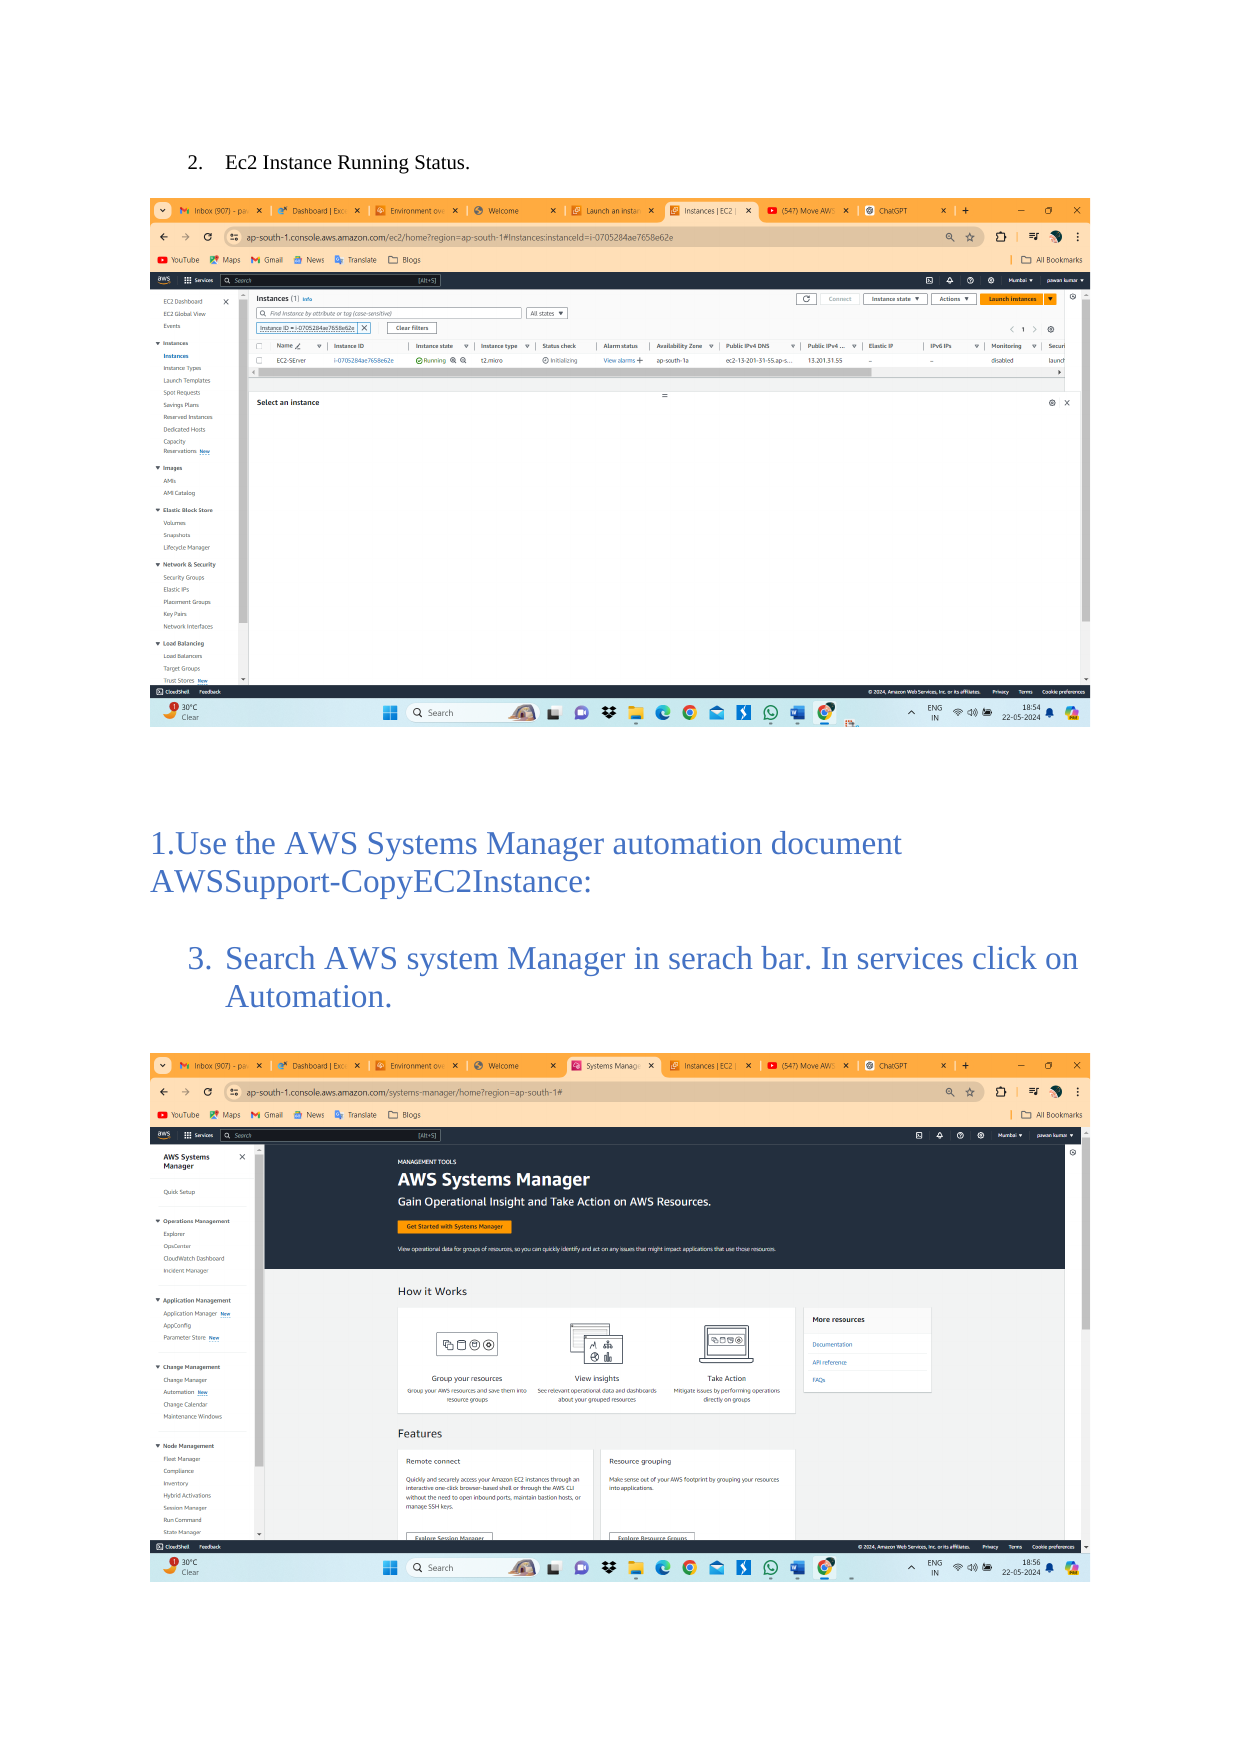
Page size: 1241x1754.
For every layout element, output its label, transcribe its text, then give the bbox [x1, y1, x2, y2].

picture [150, 1053, 1091, 1582]
picture [150, 198, 1091, 727]
text 1.Use the AWS Systems Manager automation document AWSSupport-CopyEC2Instance: [150, 823, 1090, 900]
list Search AWS system Manager in serach bar. In services click on Automation. [187, 938, 1090, 1015]
list Ec2 Instance Running Status. [187, 150, 1090, 174]
